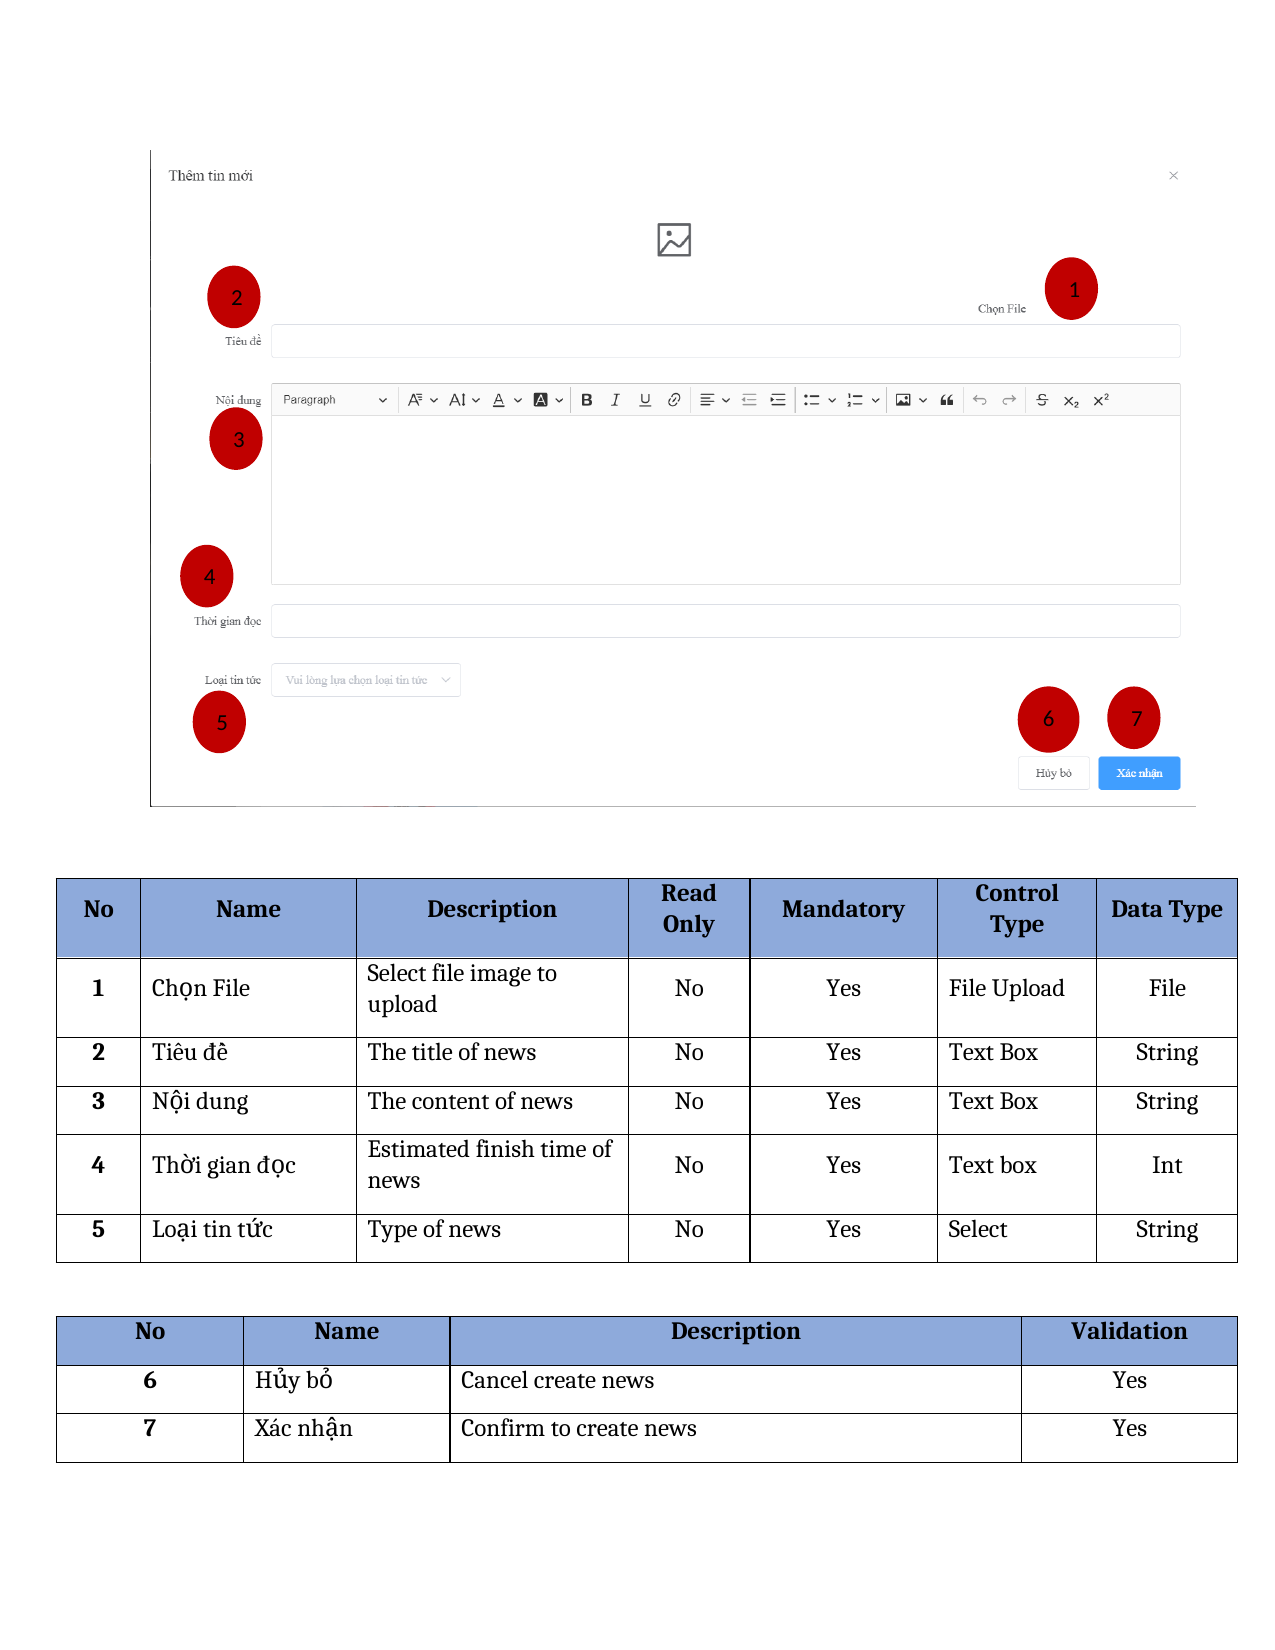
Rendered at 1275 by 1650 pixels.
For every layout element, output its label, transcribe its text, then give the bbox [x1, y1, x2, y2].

table_cell Text Box [938, 1038, 1096, 1086]
table_header Validation [1022, 1317, 1237, 1365]
table_cell 6 [57, 1366, 243, 1413]
table_cell 2 [57, 1038, 140, 1086]
table_cell File Upload [938, 959, 1096, 1037]
table_cell Text Box [938, 1087, 1096, 1134]
table_header Control Type [938, 879, 1096, 957]
table_cell Text box [938, 1135, 1096, 1214]
table_cell String [1097, 1038, 1237, 1086]
table_cell Select [938, 1215, 1096, 1262]
table_cell Cancel create news [451, 1366, 1021, 1413]
table_cell No [629, 1038, 749, 1086]
table_cell 3 [57, 1087, 140, 1134]
table_cell Yes [751, 1135, 937, 1214]
table_cell Select file image to upload [357, 959, 628, 1037]
table_cell Confirm to create news [451, 1414, 1021, 1462]
table_header Read Only [629, 879, 749, 957]
table_header No [57, 879, 140, 957]
table_cell 5 [57, 1215, 140, 1262]
table_cell Nội dung [141, 1087, 356, 1134]
table_cell Loại tin tức [141, 1215, 356, 1262]
table_cell Thời gian đọc [141, 1135, 356, 1214]
table_cell Tiêu đề [141, 1038, 356, 1086]
table_cell Hủy bỏ [244, 1366, 449, 1413]
table_header Name [244, 1317, 449, 1365]
table_cell No [629, 1215, 749, 1262]
table_cell Estimated finish time of news [357, 1135, 628, 1214]
table_cell Yes [1022, 1414, 1237, 1462]
table_cell No [629, 959, 749, 1037]
table_cell Yes [751, 1087, 937, 1134]
table_cell Yes [751, 1215, 937, 1262]
table_header Description [451, 1317, 1021, 1365]
table_cell Yes [1022, 1366, 1237, 1413]
table_cell 1 [57, 959, 140, 1037]
table_cell Type of news [357, 1215, 628, 1262]
table_cell The title of news [357, 1038, 628, 1086]
table_cell No [629, 1135, 749, 1214]
table_header Description [357, 879, 628, 957]
table_cell The content of news [357, 1087, 628, 1134]
table_header Data Type [1097, 879, 1237, 957]
table_cell 7 [57, 1414, 243, 1462]
table_cell String [1097, 1087, 1237, 1134]
table_cell File [1097, 959, 1237, 1037]
table_cell Chọn File [141, 959, 356, 1037]
table_cell Yes [751, 959, 937, 1037]
table_cell Int [1097, 1135, 1237, 1214]
table_cell Yes [751, 1038, 937, 1086]
table_cell 4 [57, 1135, 140, 1214]
table_header No [57, 1317, 243, 1365]
table_header Mandatory [751, 879, 937, 957]
picture [150, 150, 1196, 807]
table_header Name [141, 879, 356, 957]
table_cell Xác nhận [244, 1414, 449, 1462]
table_cell No [629, 1087, 749, 1134]
table_cell String [1097, 1215, 1237, 1262]
